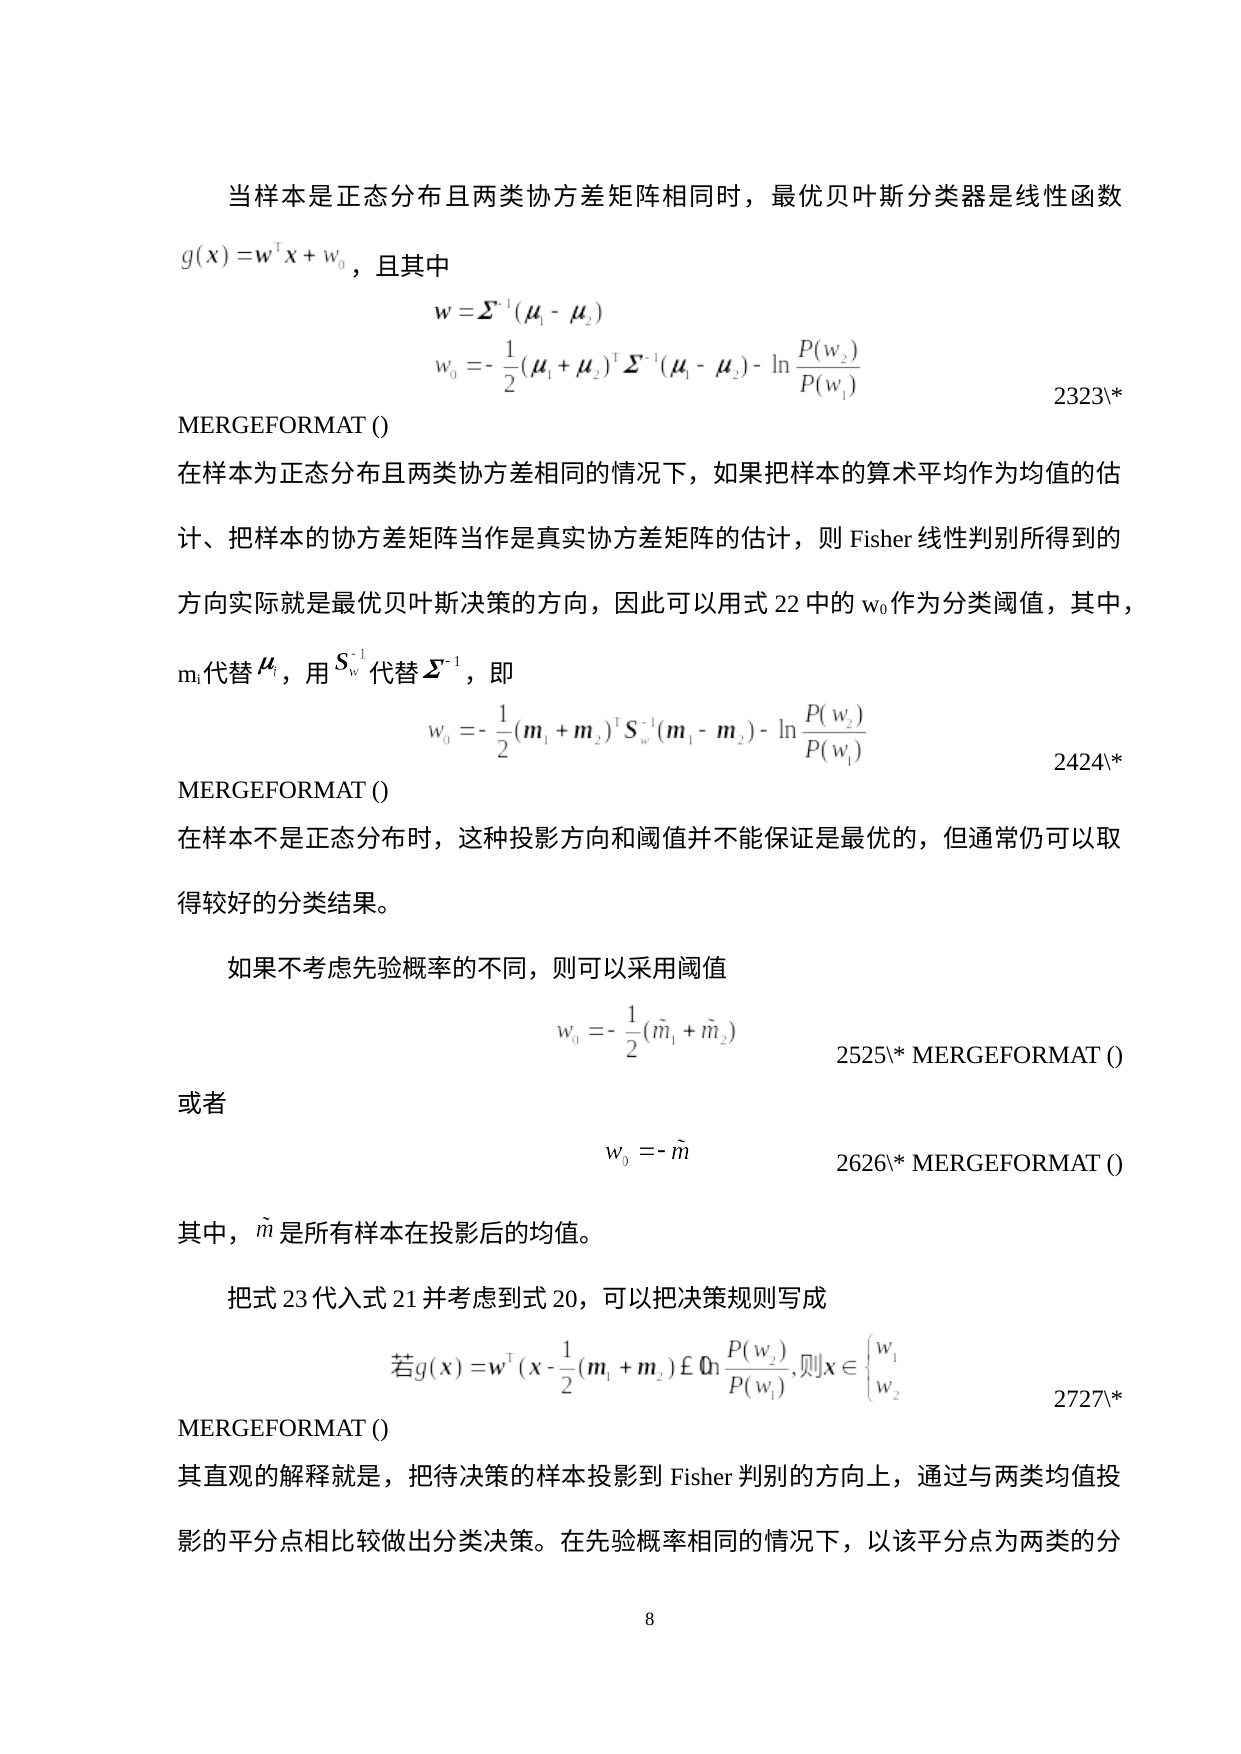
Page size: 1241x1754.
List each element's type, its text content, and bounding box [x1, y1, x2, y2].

text 其中，是所有样本在投影后的均值。 [177, 1199, 1122, 1264]
text 如果不考虑先验概率的不同，则可以采用阈值 [177, 934, 1122, 999]
text 当样本是正态分布且两类协方差矩阵相同时，最优贝叶斯分类器是线性函数，且其中 [177, 162, 1122, 292]
text 在样本为正态分布且两类协方差相同的情况下，如果把样本的算术平均作为均值的估计、把样本的协方差矩阵当作是真实协方差矩阵的估计，则Fisher线性判别所得到的方向实际就是最优贝叶斯决策的方向，因此可以用式22中的w0作为分类阈值，其中，mi代替，用代替，即 [177, 439, 1122, 699]
text 在样本不是正态分布时，这种投影方向和阈值并不能保证是最优的，但通常仍可以取得较好的分类结果。 [177, 804, 1122, 934]
text 把式23代入式21并考虑到式20，可以把决策规则写成 [177, 1264, 1122, 1329]
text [177, 1442, 1122, 1572]
text 或者 [177, 1069, 1122, 1134]
